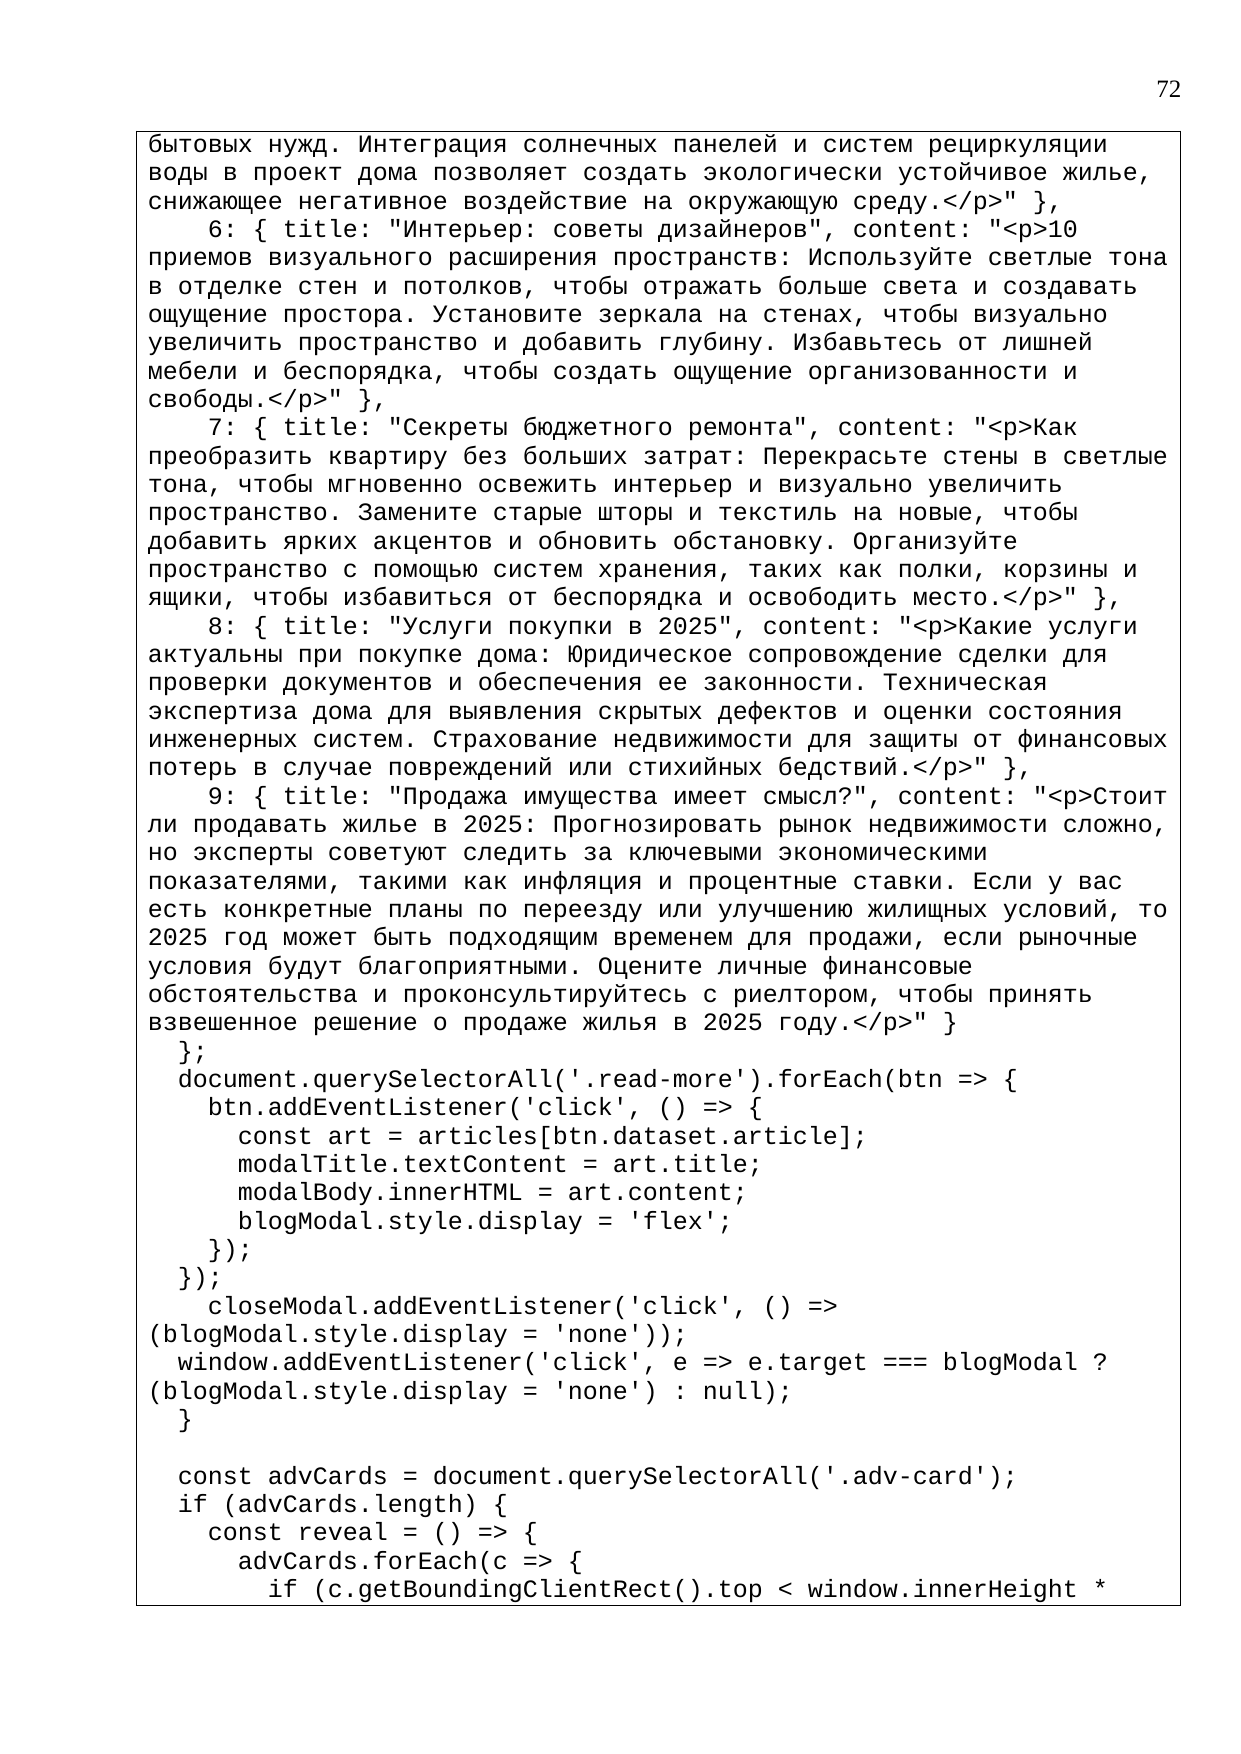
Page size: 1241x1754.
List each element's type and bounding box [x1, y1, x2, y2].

table_header [137, 132, 1180, 1605]
